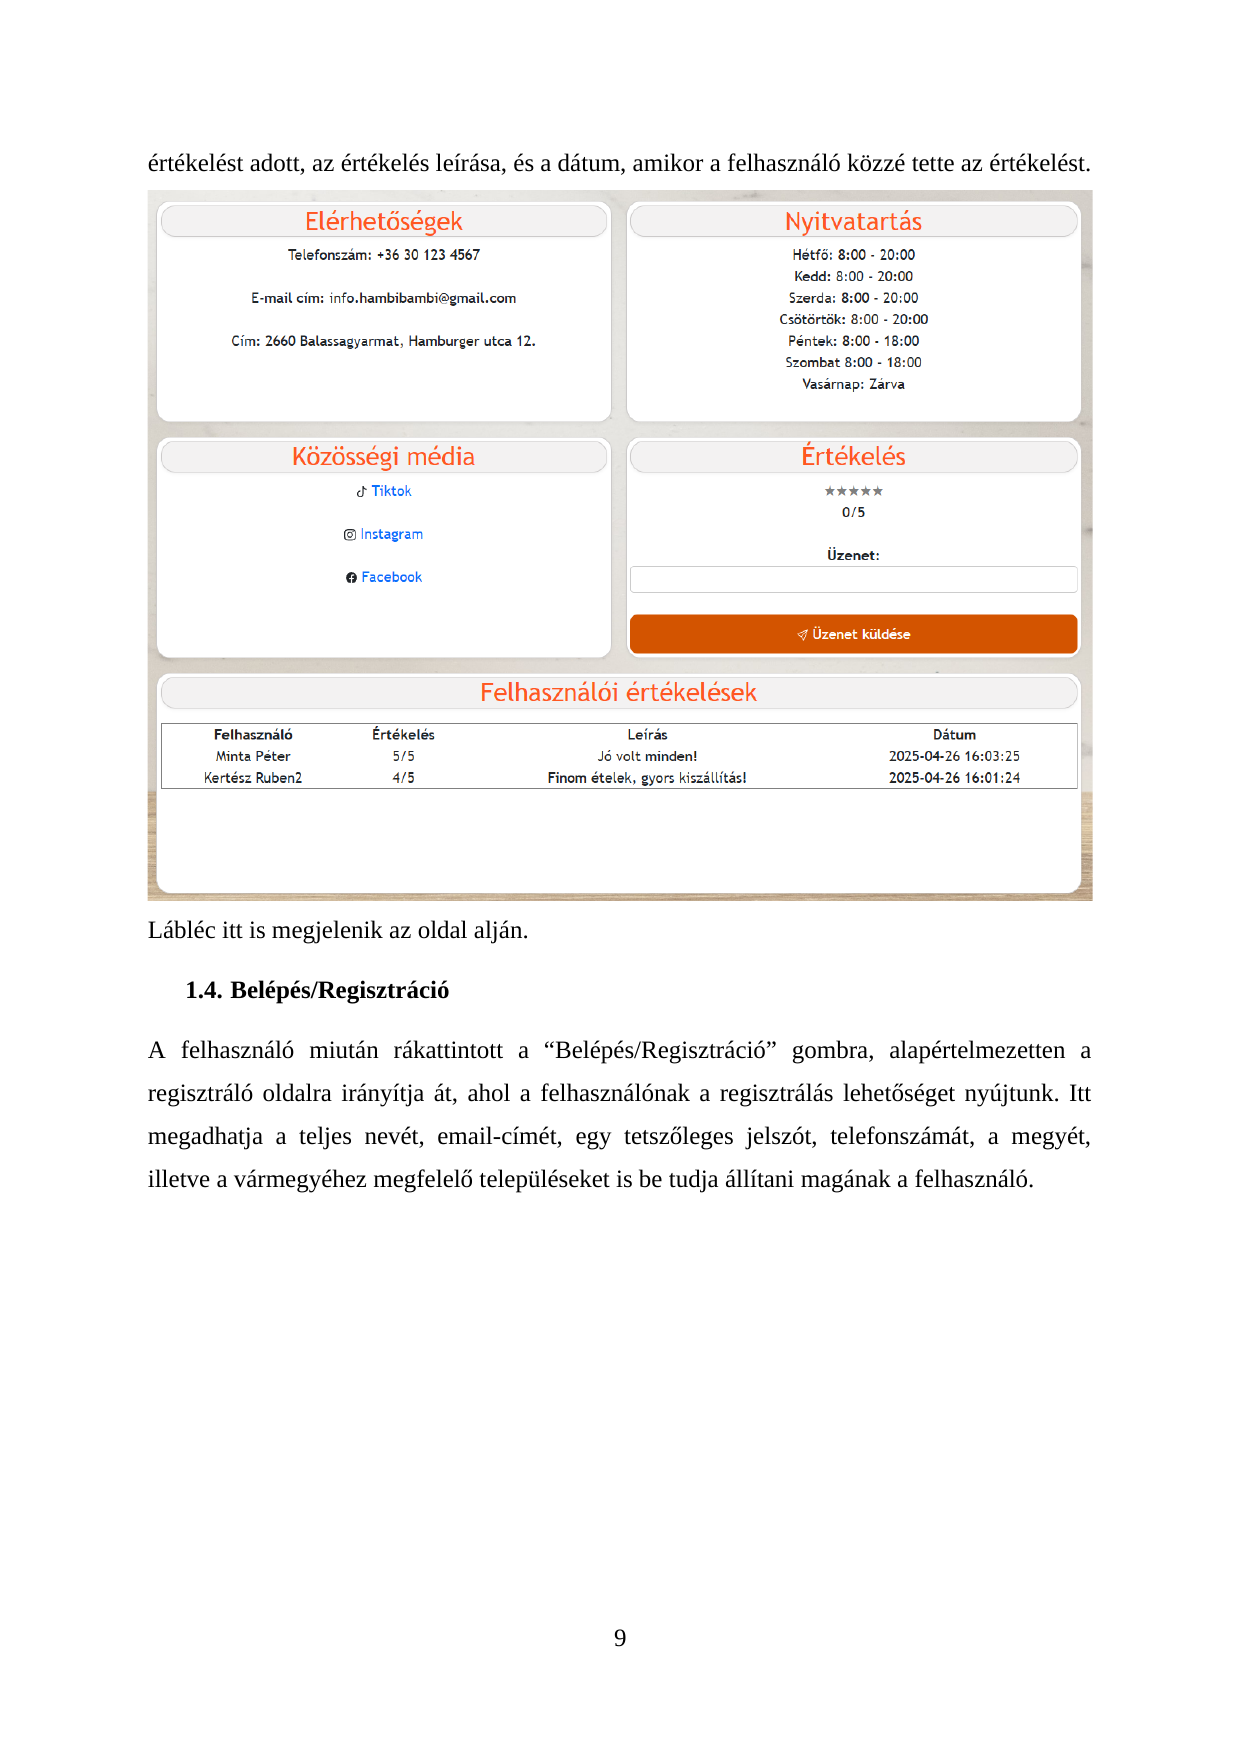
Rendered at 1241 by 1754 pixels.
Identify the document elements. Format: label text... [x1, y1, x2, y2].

subtitle Belépés/Regisztráció [185, 975, 1092, 1004]
text A felhasználó miután rákattintott a “Belépés/Regisztráció” gombra, alapértelmezetten a regisztráló oldalra irányítja át, ahol a felhasználónak a regisztrálás lehetőséget nyújtunk. Itt megadhatja a teljes nevét, email-címét, egy tetszőleges jelszót, telefonszámát, a megyét, illetve a vármegyéhez megfelelő településeket is be tudja állítani magának a felhasználó. [148, 1035, 1092, 1193]
text Lábléc itt is megjelenik az oldal alján. [148, 915, 1092, 944]
picture [147, 190, 1093, 901]
text A navigációs sáv után a felhasználó öt darab kártyára lehet figyelmes, amikhez fel van tüntetve az elérhetőségek, a nyitvatartás, a közösségi média, az értékelés, amit akkor használhat a felhasználó, miután bejelentkezett a weboldalra. Utolsó sorban lévő kártyában látható a többi felhasználó által létrehozott értékelés, itt megjelenik a nevük, 1-5-ig hányas értékelést adott, az értékelés leírása, és a dátum, amikor a felhasználó közzé tette az értékelést. [148, 148, 1092, 190]
